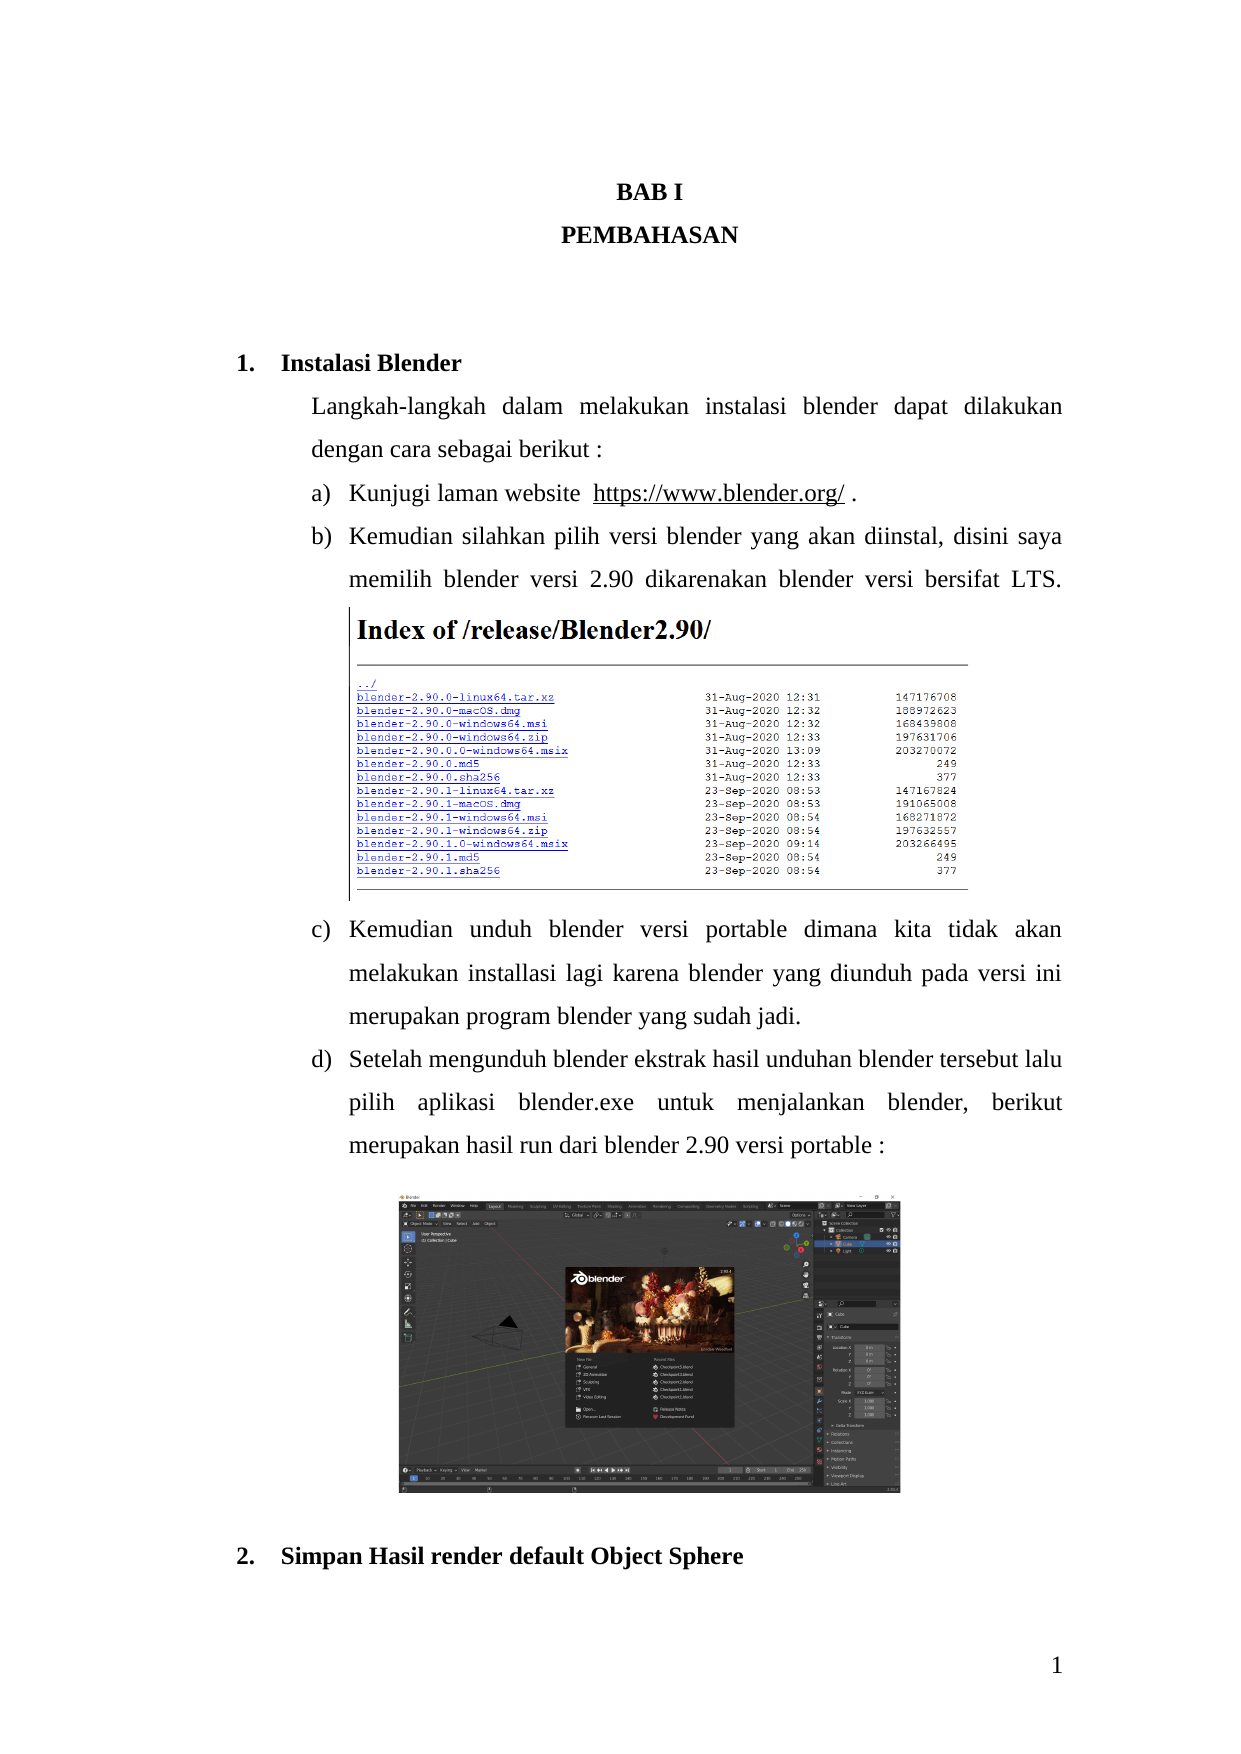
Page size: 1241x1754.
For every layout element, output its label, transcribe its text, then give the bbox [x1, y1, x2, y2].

subtitle Instalasi Blender [236, 348, 1063, 377]
list Setelah mengunduh blender ekstrak hasil unduhan blender tersebut lalu pilih aplikasi blender.exe untuk menjalankan blender, berikut merupakan hasil run dari blender 2.90 versi portable : [311, 1044, 1063, 1159]
picture [348, 607, 969, 901]
subtitle BAB I PEMBAHASAN [236, 177, 1063, 249]
list Langkah-langkah dalam melakukan instalasi blender dapat dilakukan dengan cara sebagai berikut : [311, 391, 1063, 463]
list Kunjugi laman website https://www.blender.org/ . [311, 478, 1063, 506]
list Kemudian unduh blender versi portable dimana kita tidak akan melakukan installasi lagi karena blender yang diunduh pada versi ini merupakan program blender yang sudah jadi. [311, 914, 1063, 1029]
subtitle Simpan Hasil render default Object Sphere [236, 1541, 1063, 1569]
picture [398, 1194, 901, 1493]
